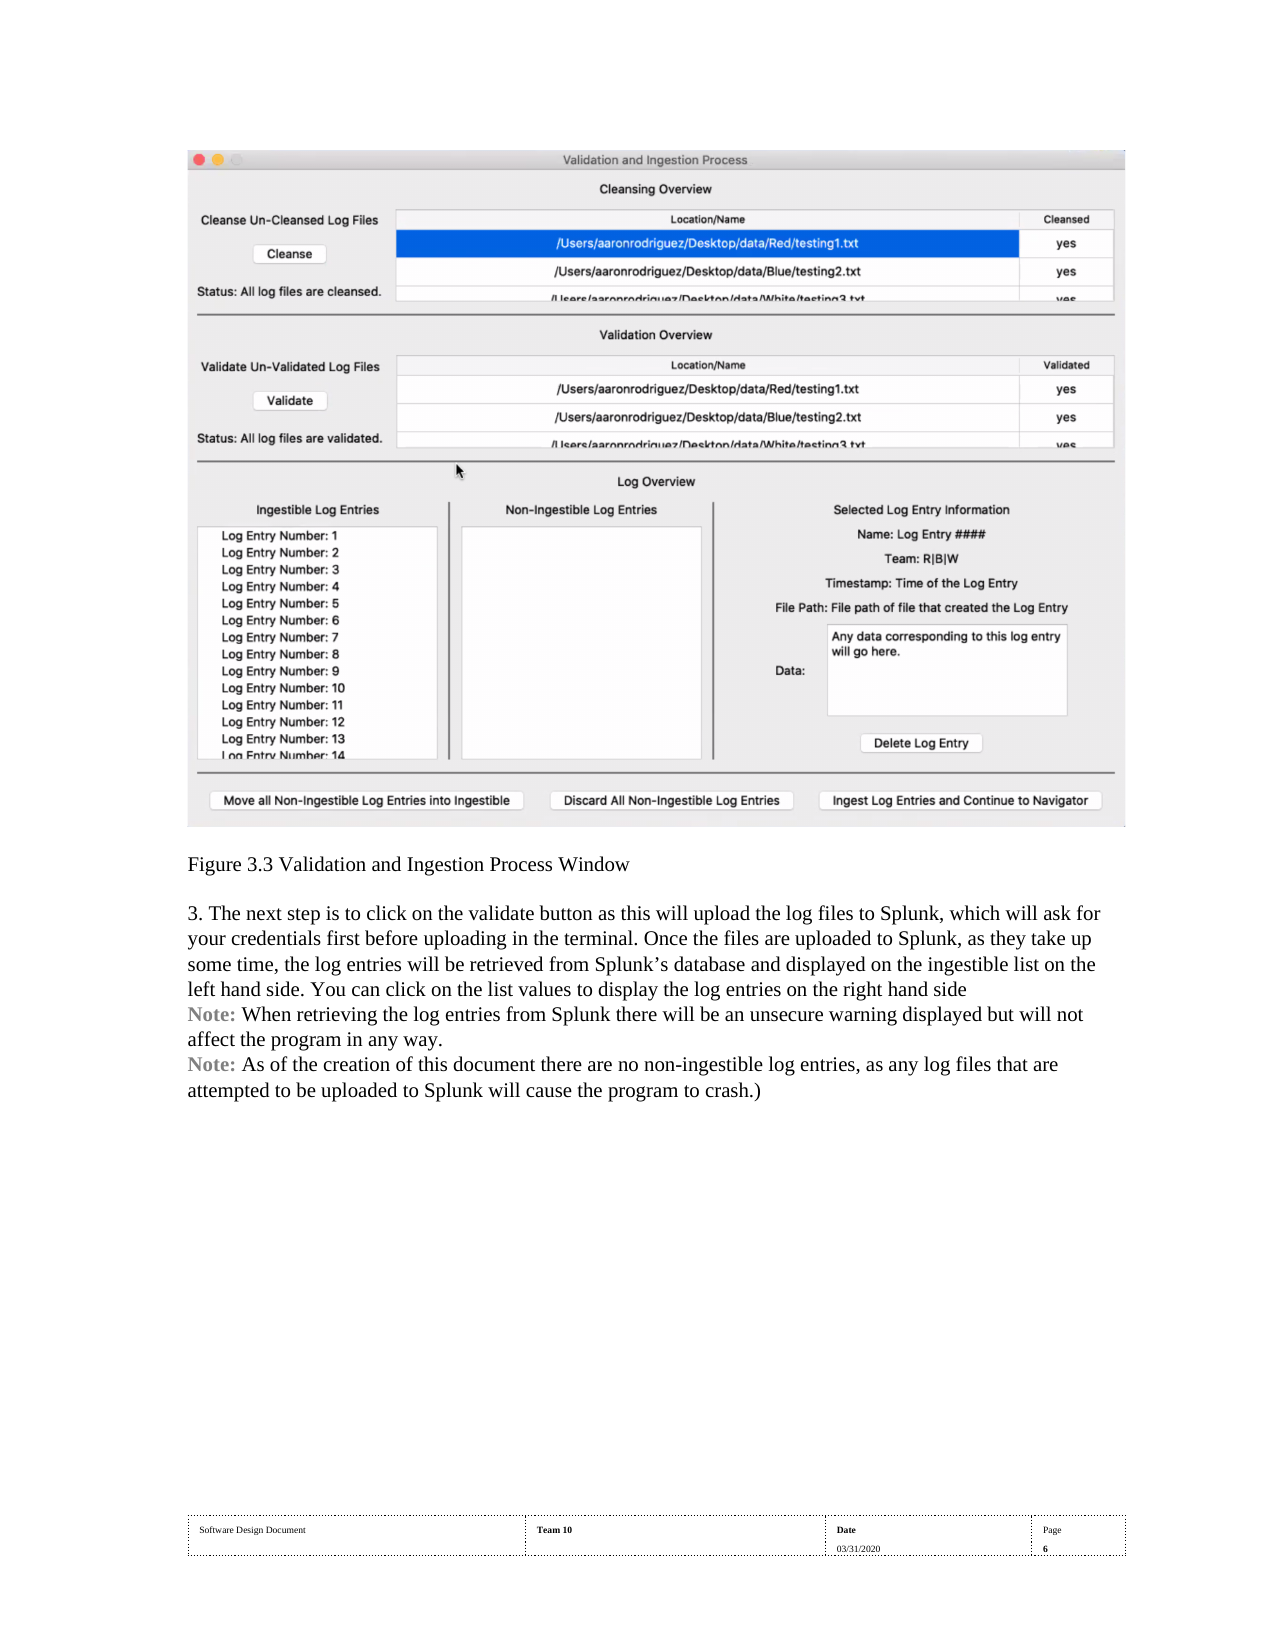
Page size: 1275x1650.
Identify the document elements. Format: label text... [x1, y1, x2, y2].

text Figure 3.3 Validation and Ingestion Process Window [187, 851, 1125, 876]
picture [187, 150, 1125, 827]
text 3. The next step is to click on the validate button as this will upload the log files to Splunk, which will ask for your credentials first before uploading in the terminal. Once the files are uploaded to Splunk, as they take up some time, the log entries will be retrieved from Splunk’s database and displayed on the ingestible list on the left hand side. You can click on the list values to display the log entries on the right hand side [187, 900, 1125, 1001]
text Note: As of the creation of this document there are no non-ingestible log entries, as any log files that are attempted to be uploaded to Splunk will cause the program to crash.) [187, 1051, 1125, 1102]
text Note: When retrieving the log entries from Splunk there will be an unsecure warning displayed but will not affect the program in any way. [187, 1001, 1125, 1051]
